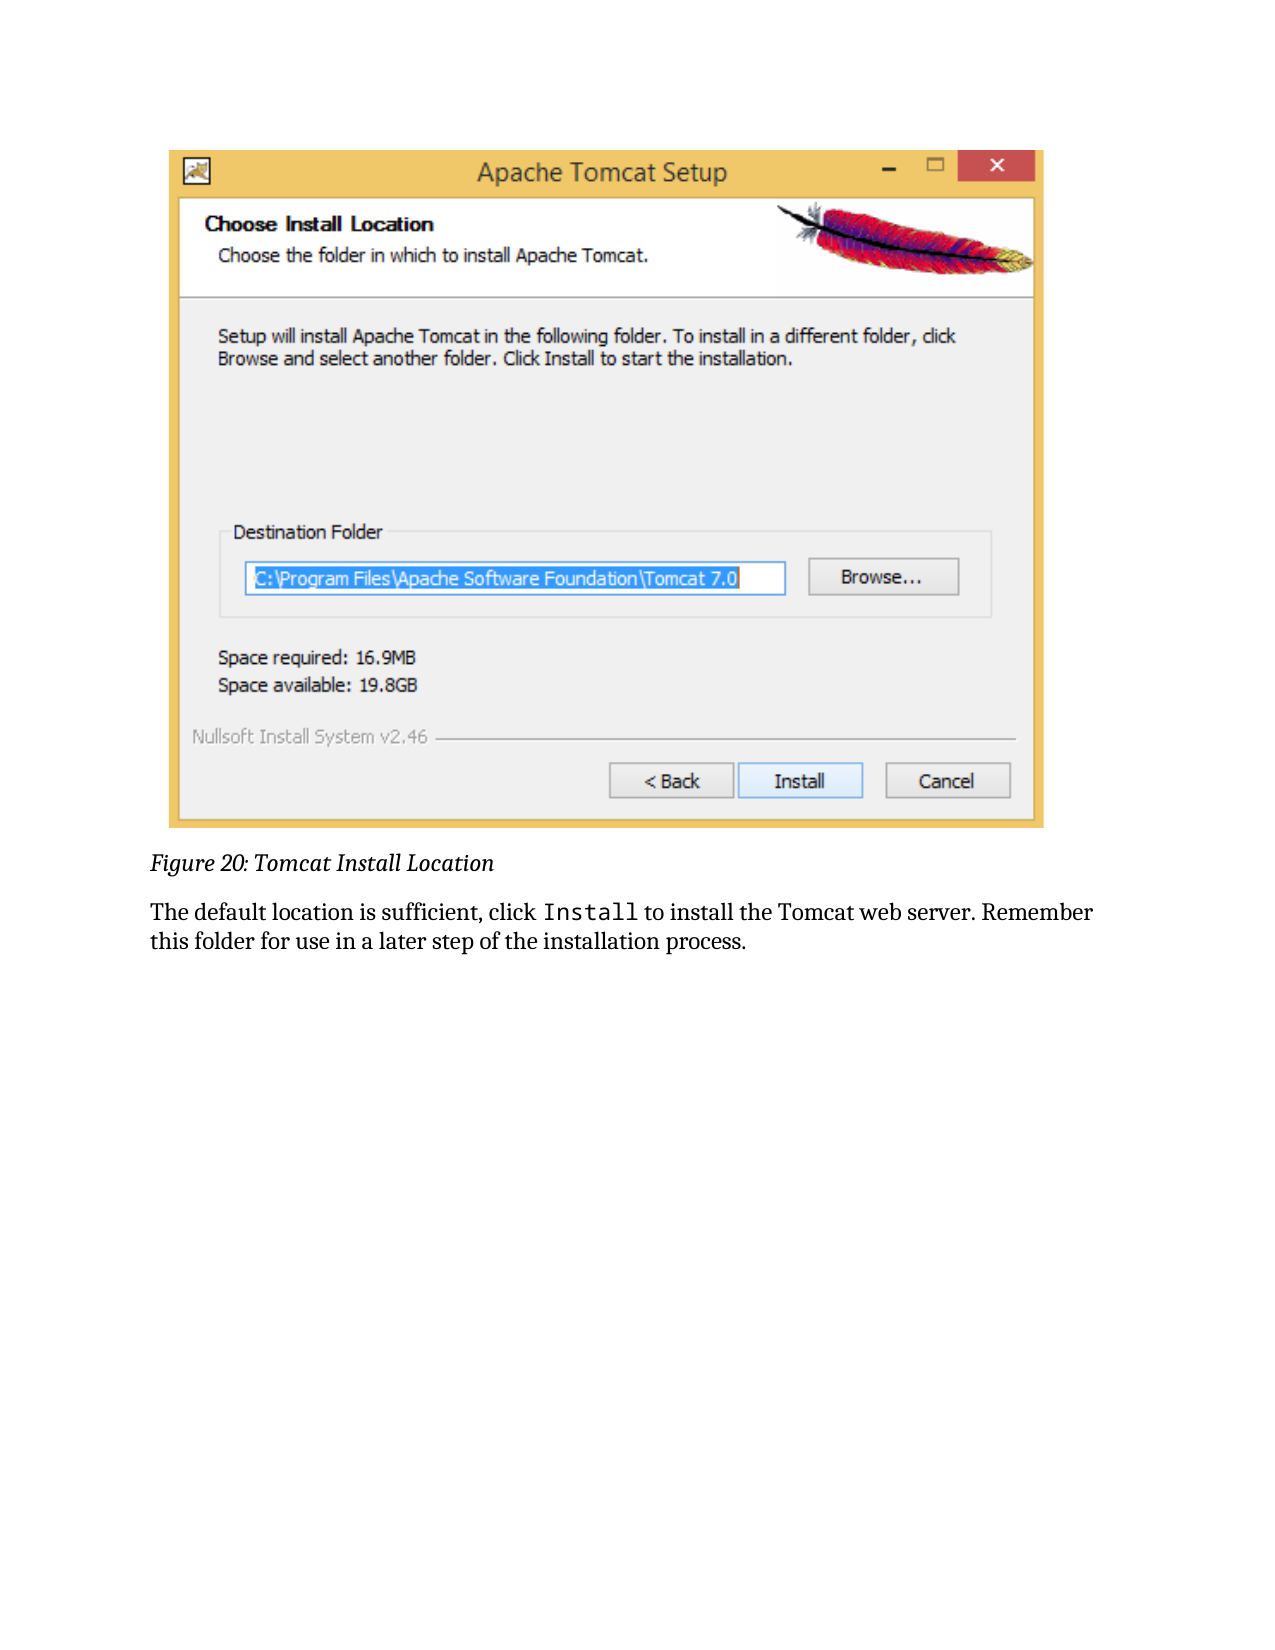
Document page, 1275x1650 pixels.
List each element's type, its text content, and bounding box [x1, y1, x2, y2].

text Figure 20: Tomcat Install Location [150, 848, 1125, 877]
picture [168, 150, 1044, 828]
text The default location is sufficient, click Install to install the Tomcat web server. Remember this folder for use in a later step of the installation process. [150, 896, 1125, 956]
